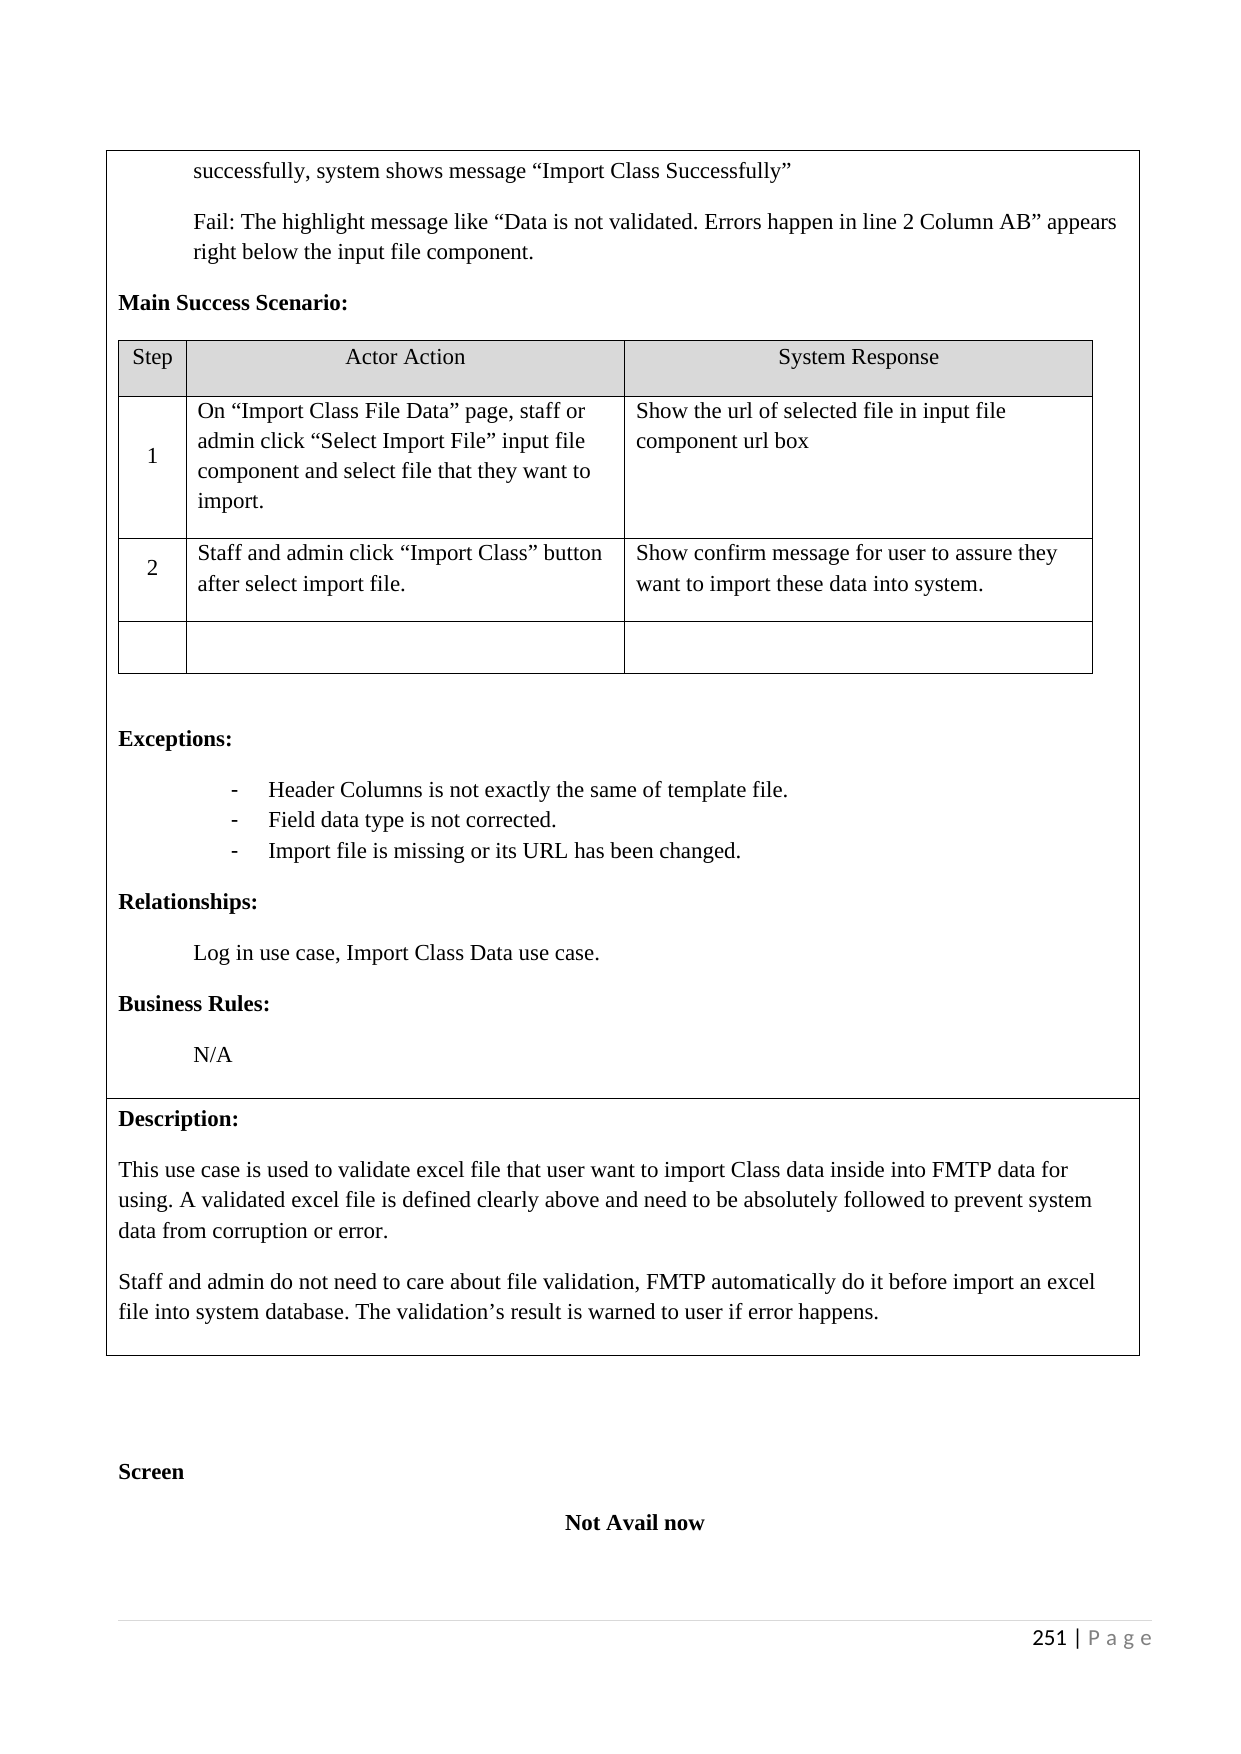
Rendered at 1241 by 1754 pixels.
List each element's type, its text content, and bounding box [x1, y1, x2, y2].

text Screen [118, 1458, 1152, 1484]
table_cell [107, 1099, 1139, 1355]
text Not Avail now [118, 1509, 1152, 1536]
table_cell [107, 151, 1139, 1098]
